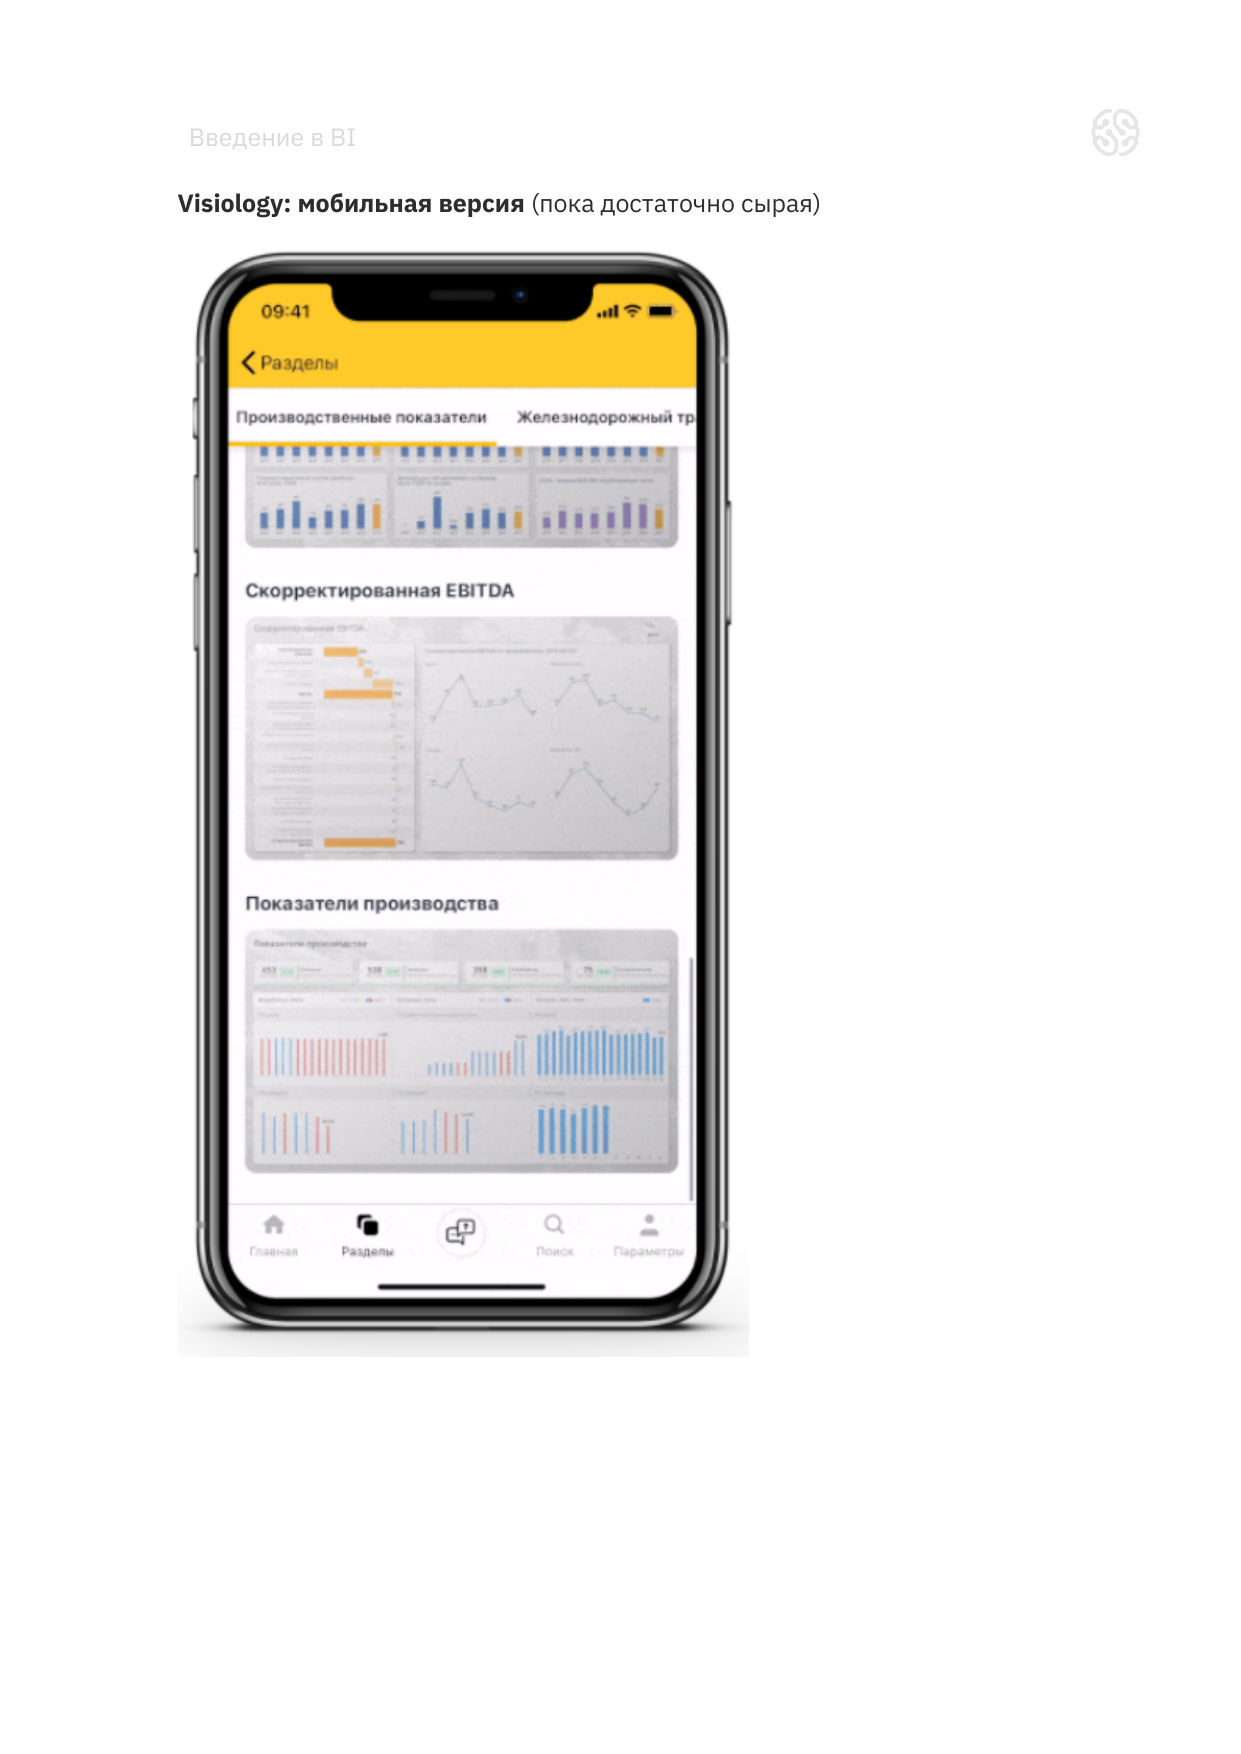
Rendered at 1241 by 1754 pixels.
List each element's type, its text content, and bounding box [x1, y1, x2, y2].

picture [1091, 108, 1140, 157]
text Visiology: мобильная версия (пока достаточно сырая) [177, 187, 1152, 219]
picture [177, 235, 749, 1357]
